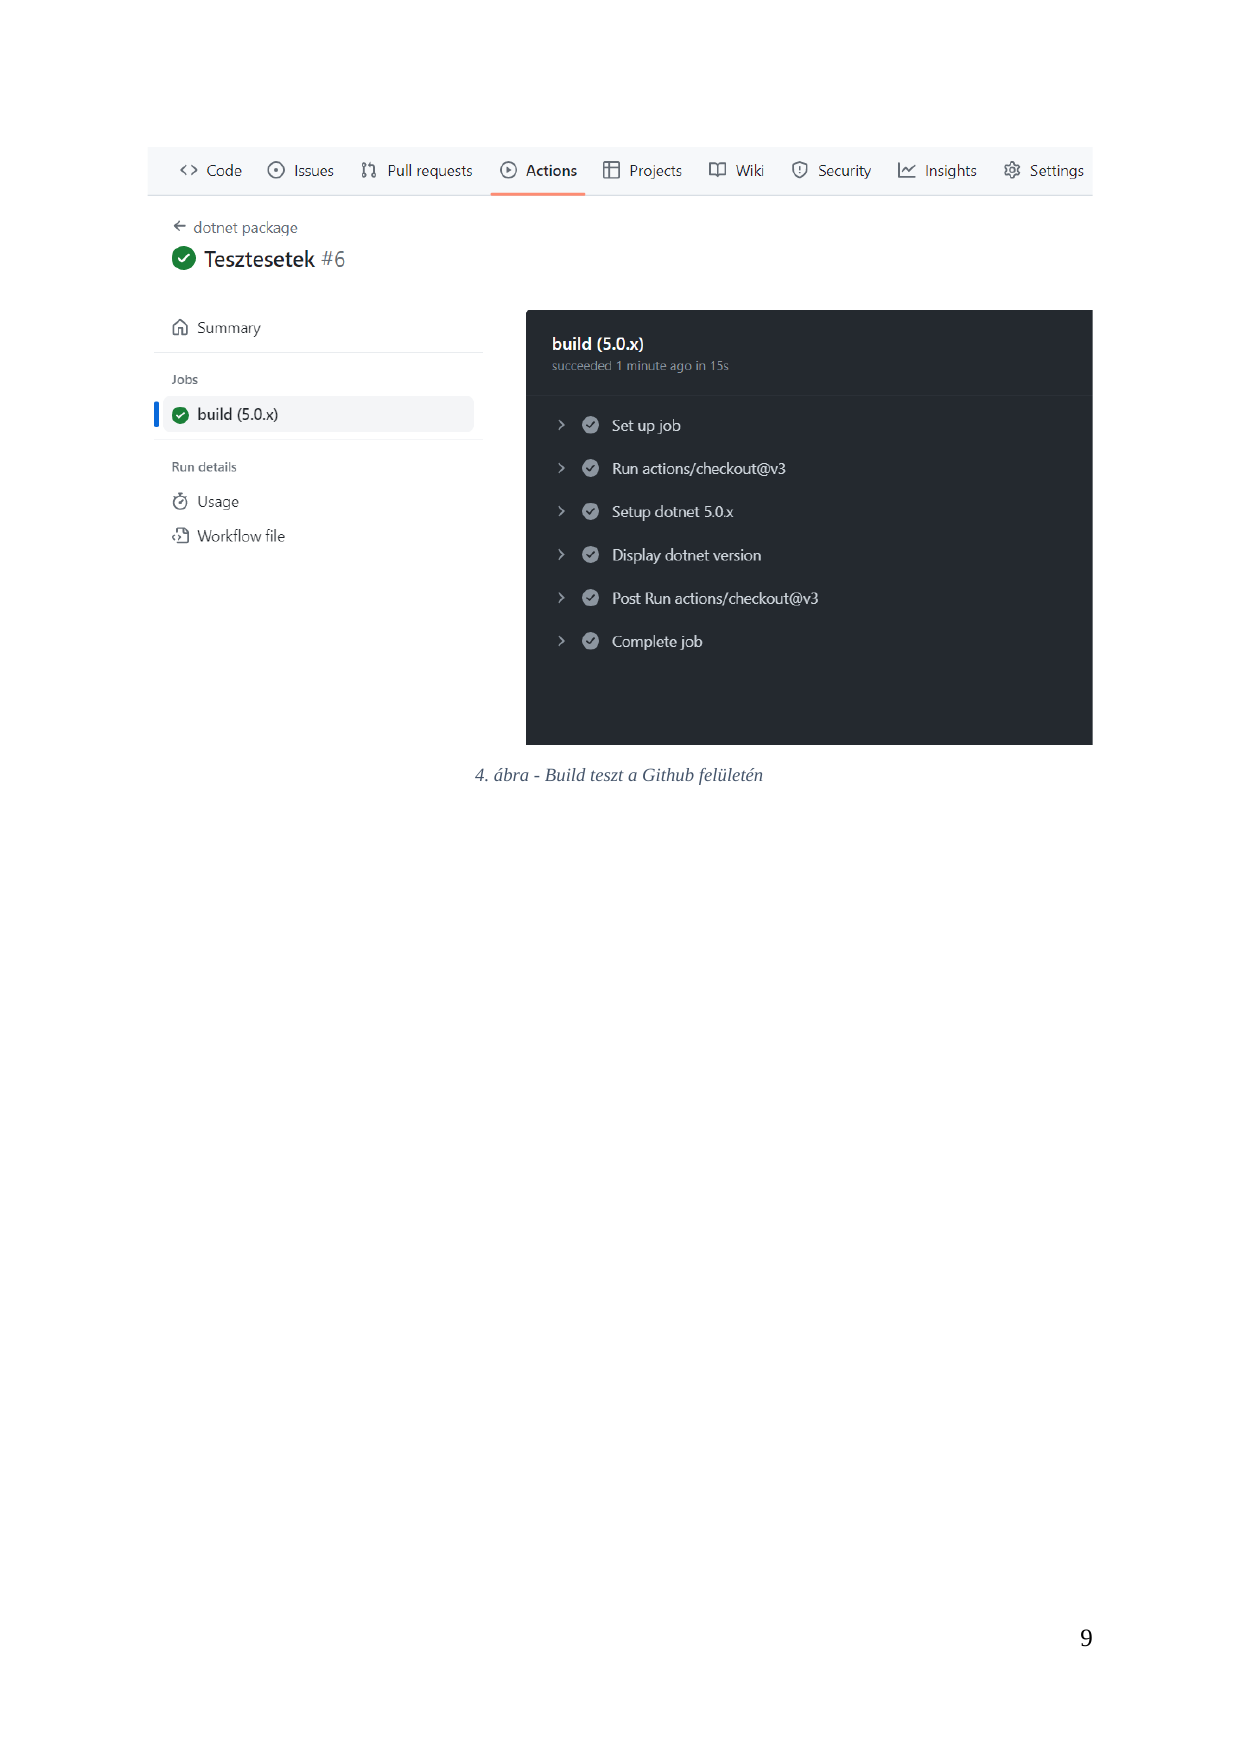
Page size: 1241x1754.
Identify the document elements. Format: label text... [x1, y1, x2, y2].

text . ábra - Build teszt a Github felületén [148, 764, 1093, 785]
picture [147, 147, 1093, 745]
